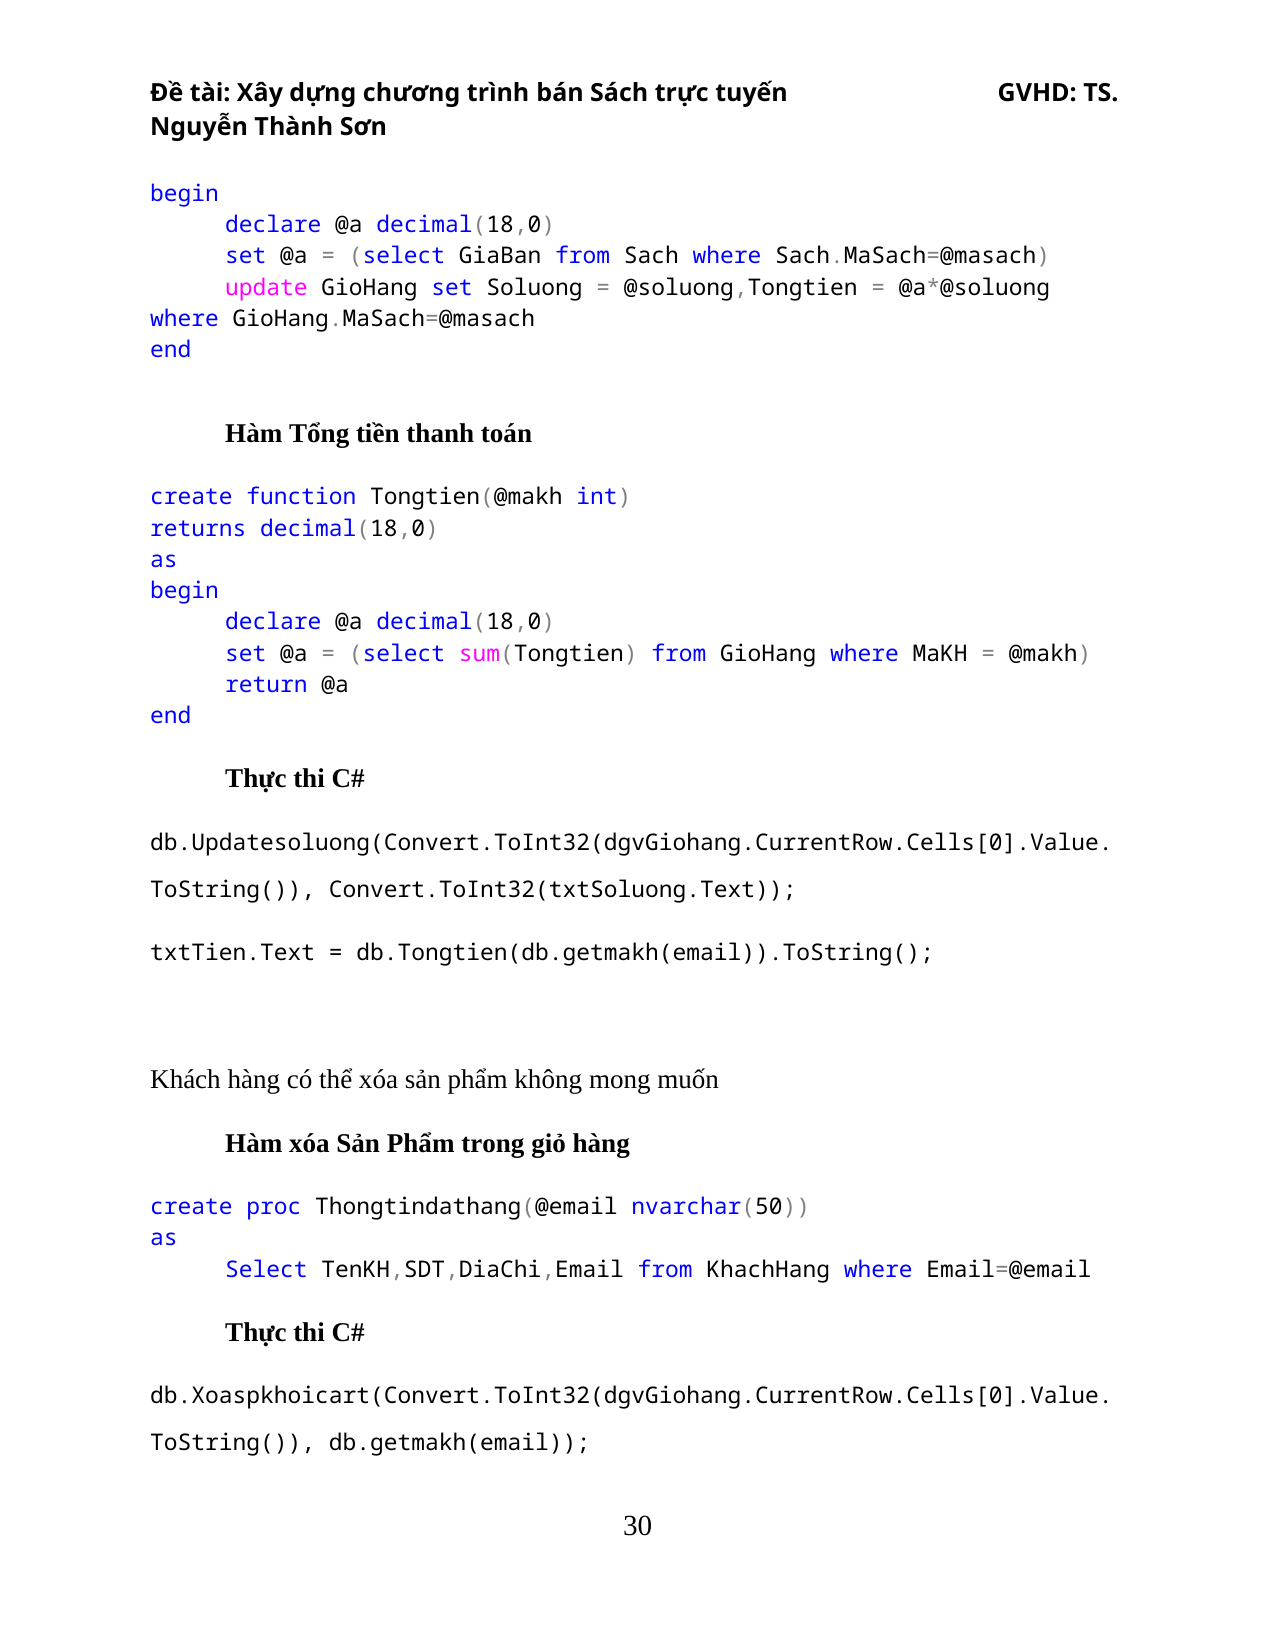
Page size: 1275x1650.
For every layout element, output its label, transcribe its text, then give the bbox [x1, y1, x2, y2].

text declare @a decimal(18,0) [150, 605, 1125, 636]
text Hàm xóa Sản Phẩm trong giỏ hàng [150, 1127, 1125, 1158]
text set @a = (select GiaBan from Sach where Sach.MaSach=@masach) [150, 239, 1125, 270]
text declare @a decimal(18,0) [150, 208, 1125, 239]
text create function Tongtien(@makh int) [150, 480, 1125, 511]
text as [150, 1221, 1125, 1252]
text Hàm Tổng tiền thanh toán [150, 417, 1125, 448]
text as [150, 543, 1125, 574]
text begin [150, 574, 1125, 605]
text returns decimal(18,0) [150, 511, 1125, 543]
text update GioHang set Soluong = @soluong,Tongtien = @a*@soluong where GioHang.MaSach=@masach [150, 270, 1125, 333]
text create proc Thongtindathang(@email nvarchar(50)) [150, 1190, 1125, 1221]
text begin [150, 177, 1125, 208]
text Khách hàng có thể xóa sản phẩm không mong muốn [150, 1063, 1125, 1094]
text end [150, 333, 1125, 364]
text Thực thi C# [150, 1316, 1125, 1347]
text Select TenKH,SDT,DiaChi,Email from KhachHang where Email=@email [150, 1252, 1125, 1284]
text db.Xoaspkhoicart(Convert.ToInt32(dgvGiohang.CurrentRow.Cells[0].Value.ToString()), db.getmakh(email)); [150, 1379, 1125, 1457]
text txtTien.Text = db.Tongtien(db.getmakh(email)).ToString(); [150, 936, 1125, 967]
text db.Updatesoluong(Convert.ToInt32(dgvGiohang.CurrentRow.Cells[0].Value.ToString()), Convert.ToInt32(txtSoluong.Text)); [150, 826, 1125, 904]
text end [150, 699, 1125, 730]
text return @a [150, 668, 1125, 699]
text Thực thi C# [150, 762, 1125, 794]
text set @a = (select sum(Tongtien) from GioHang where MaKH = @makh) [150, 636, 1125, 668]
